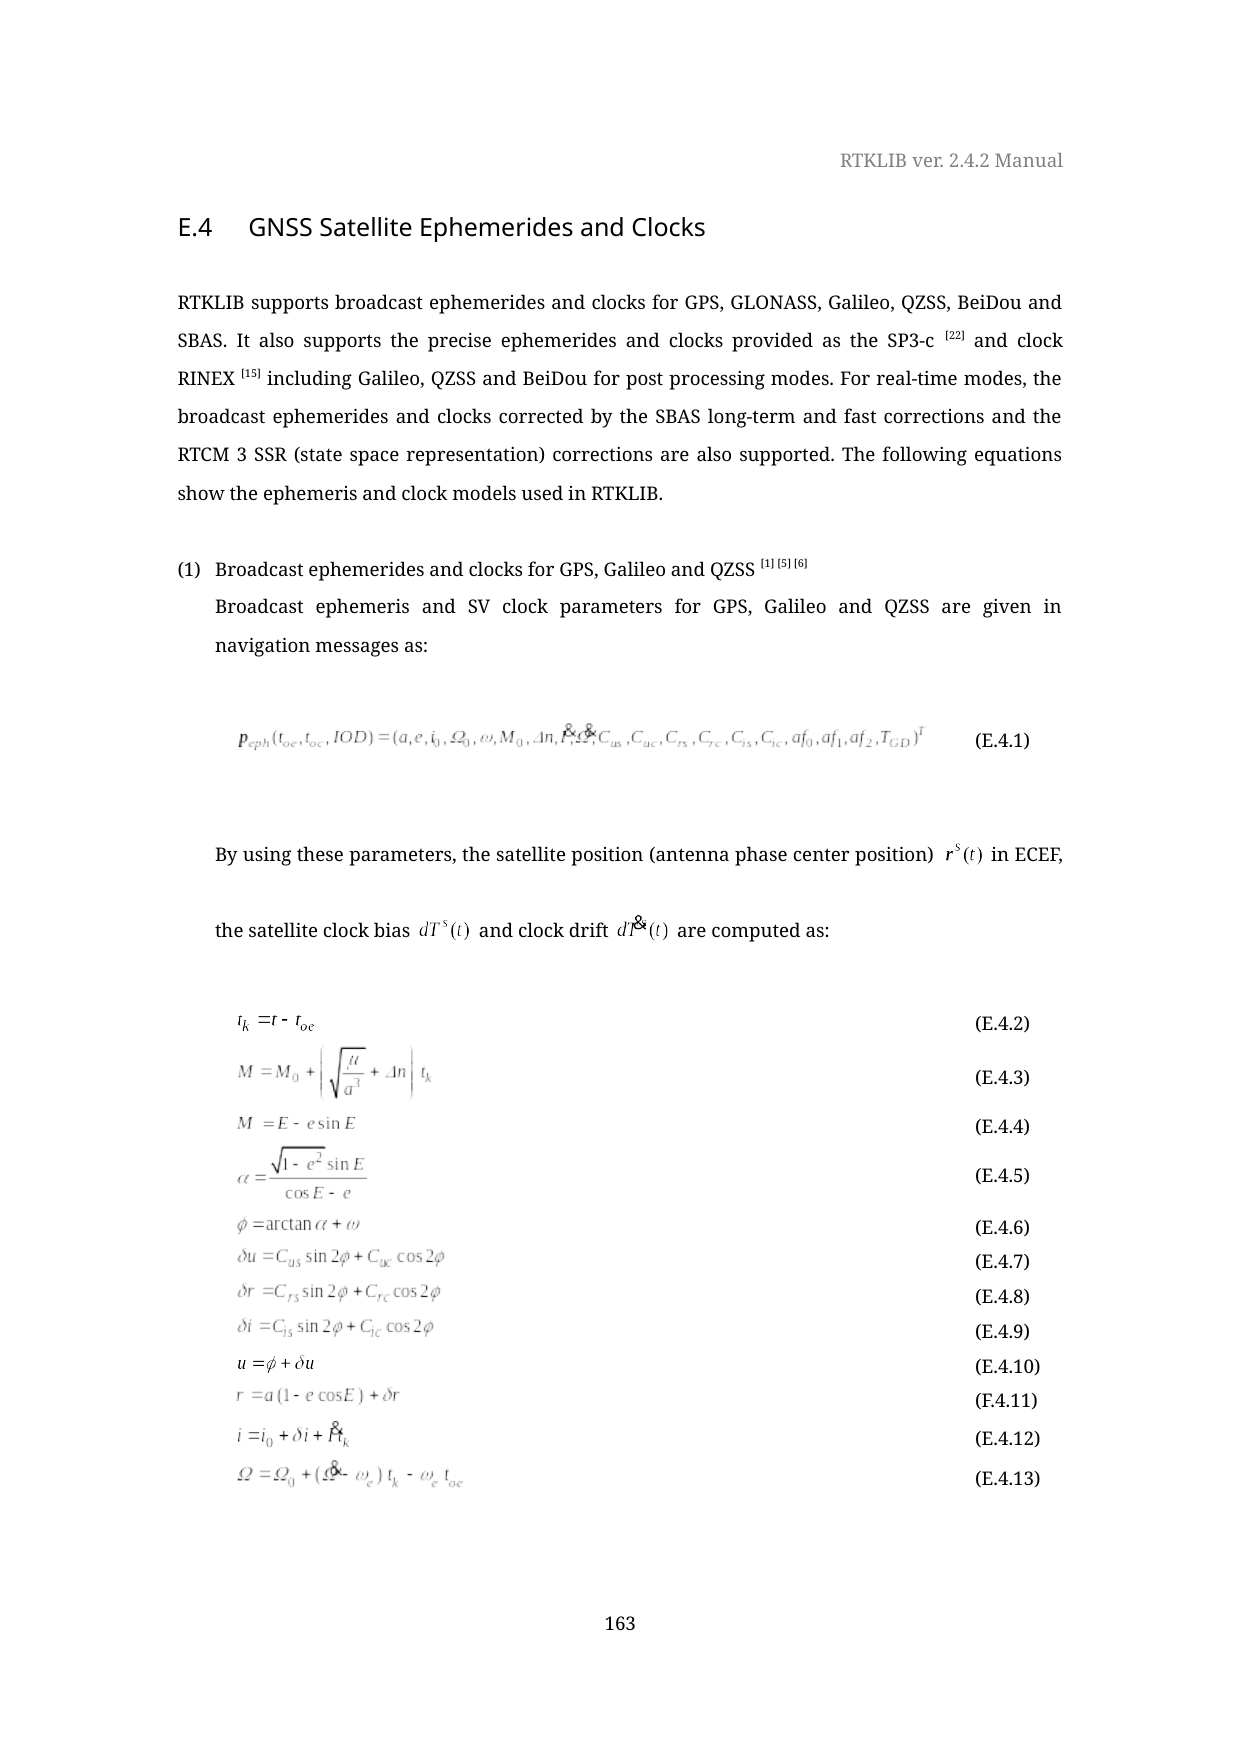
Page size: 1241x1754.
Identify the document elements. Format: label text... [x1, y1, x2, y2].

list Broadcast ephemeris and SV clock parameters for GPS, Galileo and QZSS are given in navigation messages as: [215, 588, 1063, 664]
text (E.4.2) [233, 1006, 1063, 1041]
text (E.4.13) [233, 1458, 1063, 1498]
list Broadcast ephemerides and clocks for GPS, Galileo and QZSS [1] [5] [6] [177, 549, 1063, 588]
text (E.4.12) [233, 1418, 1063, 1458]
text By using these parameters, the satellite position (antenna phase center position) in ECEF, the satellite clock bias and clock drift are computed as: [215, 816, 1063, 968]
text (E.4.4) [233, 1113, 1063, 1140]
text (E.4.3) [233, 1041, 1063, 1113]
text (E.4.8) [233, 1279, 1063, 1314]
text (E.4.9) [233, 1314, 1063, 1349]
text (E.4.5) [233, 1140, 1063, 1210]
text (F.4.11) [233, 1382, 1063, 1418]
subtitle E.4 GNSS Satellite Ephemerides and Clocks [177, 207, 1063, 245]
text (E.4.6) [233, 1210, 1063, 1243]
text (E.4.10) [233, 1349, 1063, 1382]
text (E.4.7) [233, 1243, 1063, 1279]
text RTKLIB supports broadcast ephemerides and clocks for GPS, GLONASS, Galileo, QZSS, BeiDou and SBAS. It also supports the precise ephemerides and clocks provided as the SP3-c [22] and clock RINEX [15] including Galileo, QZSS and BeiDou for post processing modes. For real-time modes, the broadcast ephemerides and clocks corrected by the SBAS long-term and fast corrections and the RTCM 3 SSR (state space representation) corrections are also supported. The following equations show the ephemeris and clock models used in RTKLIB. [177, 283, 1063, 512]
text (E.4.1) [233, 702, 1063, 778]
